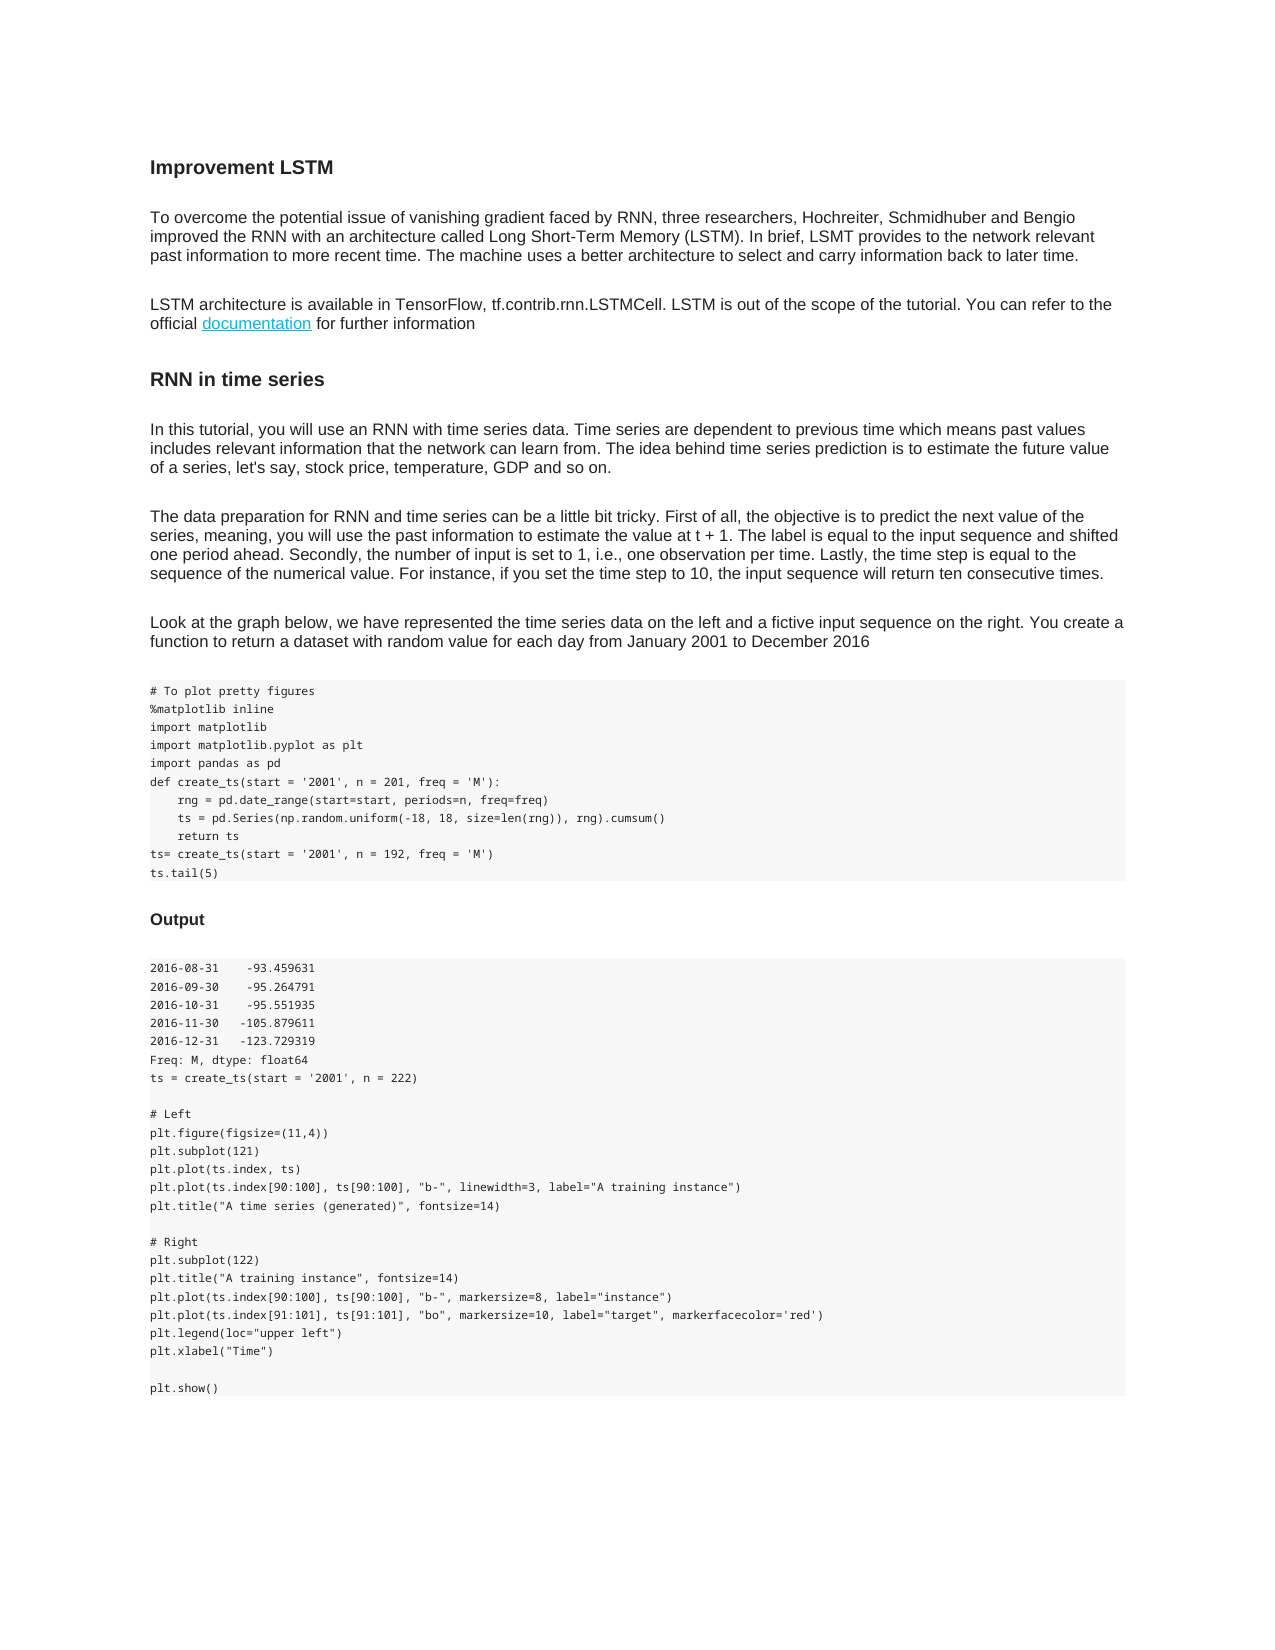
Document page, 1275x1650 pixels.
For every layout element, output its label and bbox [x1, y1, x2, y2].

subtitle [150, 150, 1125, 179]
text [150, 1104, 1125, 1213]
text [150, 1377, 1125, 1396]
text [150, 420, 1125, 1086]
picture [303, 320, 309, 329]
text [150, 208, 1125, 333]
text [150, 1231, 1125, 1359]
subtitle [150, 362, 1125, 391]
